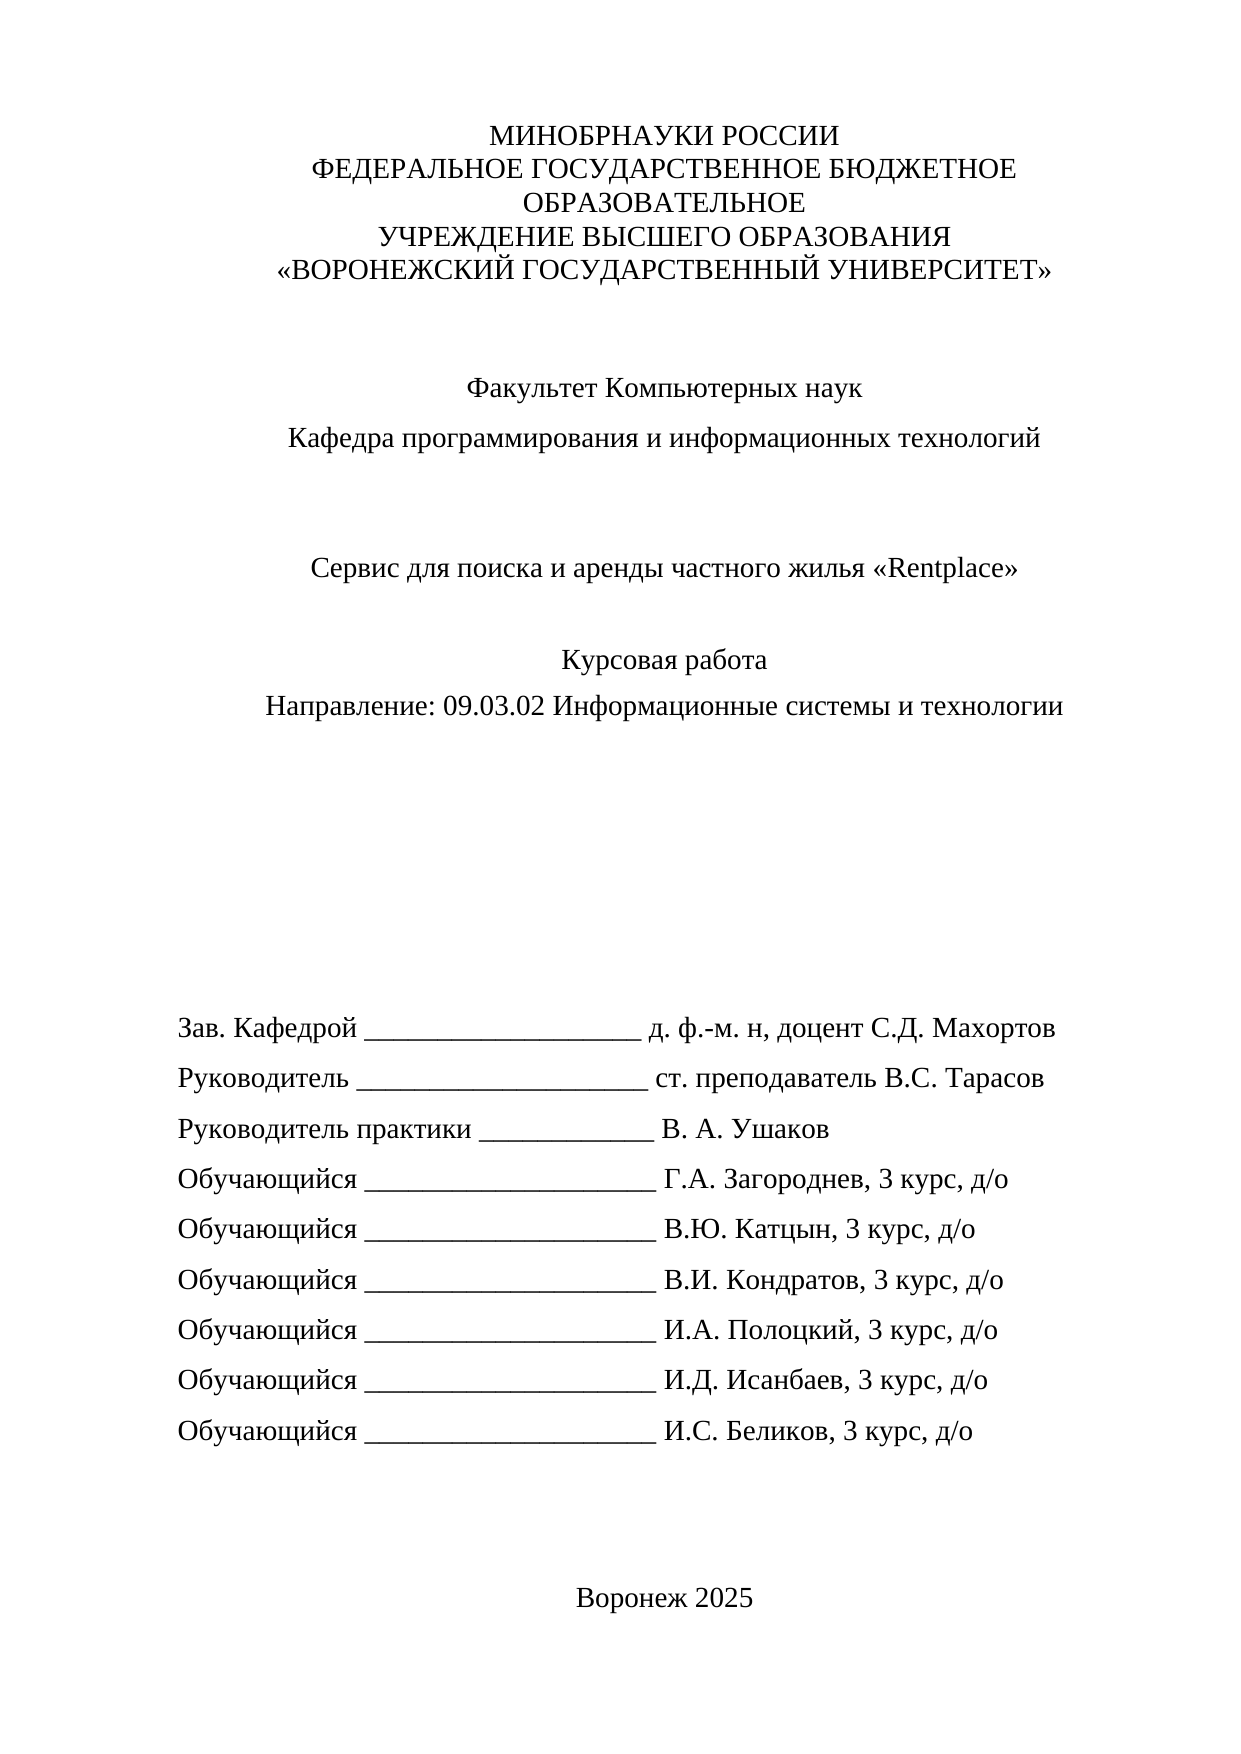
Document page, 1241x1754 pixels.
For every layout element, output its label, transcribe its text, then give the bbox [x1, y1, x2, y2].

text Обучающийся ____________________ В.Ю. Катцын, 3 курс, д/о [177, 1212, 1152, 1245]
text ОБРАЗОВАТЕЛЬНОЕ [177, 185, 1152, 219]
text Зав. Кафедрой ___________________ д. ф.-м. н, доцент С.Д. Махортов [177, 1010, 1152, 1044]
text Факультет Компьютерных наук [177, 370, 1152, 403]
text Направление: 09.03.02 Информационные системы и технологии [177, 688, 1152, 722]
text Обучающийся ____________________ Г.А. Загороднев, 3 курс, д/о [177, 1161, 1152, 1195]
text ФЕДЕРАЛЬНОЕ ГОСУДАРСТВЕННОЕ БЮДЖЕТНОЕ [177, 152, 1152, 185]
text Обучающийся ____________________ И.Д. Исанбаев, 3 курс, д/о [177, 1362, 1152, 1396]
text Воронеж 2025 [177, 1580, 1152, 1614]
text Обучающийся ____________________ В.И. Кондратов, 3 курс, д/о [177, 1262, 1152, 1295]
text УЧРЕЖДЕНИЕ ВЫСШЕГО ОБРАЗОВАНИЯ [177, 219, 1152, 252]
text «ВОРОНЕЖСКИЙ ГОСУДАРСТВЕННЫЙ УНИВЕРСИТЕТ» [177, 252, 1152, 286]
text Обучающийся ____________________ И.С. Беликов, 3 курс, д/о [177, 1413, 1152, 1446]
text Руководитель ____________________ ст. преподаватель В.С. Тарасов [177, 1061, 1152, 1094]
text МИНОБРНАУКИ РОССИИ [177, 118, 1152, 152]
text Курсовая работа [177, 642, 1152, 676]
text Кафедра программирования и информационных технологий [177, 420, 1152, 453]
text Руководитель практики ____________ В. А. Ушаков [177, 1111, 1152, 1144]
text Обучающийся ____________________ И.А. Полоцкий, 3 курс, д/о [177, 1312, 1152, 1346]
text Сервис для поиска и аренды частного жилья «Rentplace» [177, 550, 1152, 583]
